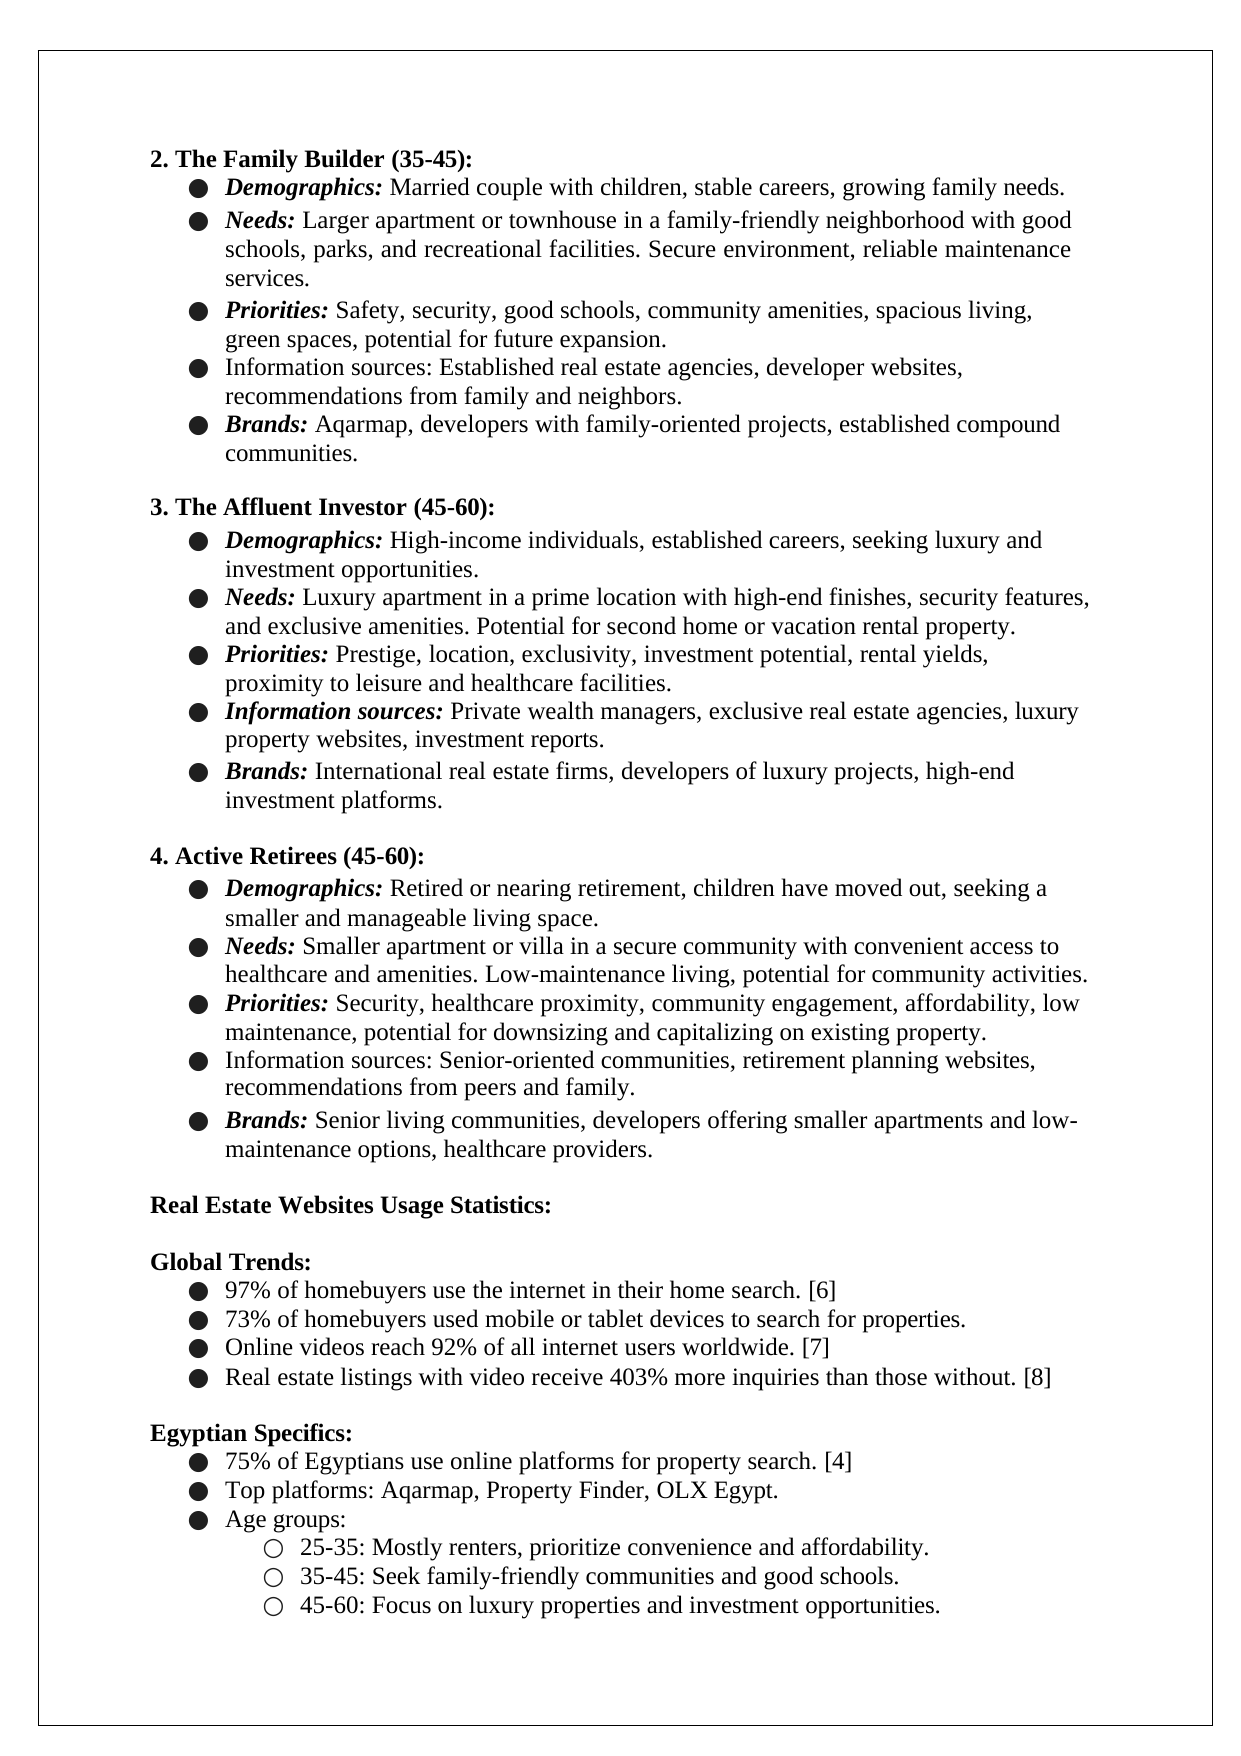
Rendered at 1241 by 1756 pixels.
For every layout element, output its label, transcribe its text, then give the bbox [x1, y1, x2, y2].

list 25-35: Mostly renters, prioritize convenience and affordability. [262, 1533, 1212, 1561]
list Age groups: [187, 1504, 1212, 1533]
list Information sources: Senior-oriented communities, retirement planning websites, [187, 1046, 1212, 1074]
list 35-45: Seek family-friendly communities and good schools. [262, 1561, 1212, 1590]
list Priorities: Safety, security, good schools, community amenities, spacious living, green spaces, potential for future expansion. [187, 291, 1033, 353]
list Top platforms: Aqarmap, Property Finder, OLX Egypt. [187, 1475, 1212, 1504]
list Brands: Aqarmap, developers with family-oriented projects, established compound [187, 410, 1212, 438]
list Needs: Larger apartment or townhouse in a family-friendly neighborhood with good schools, parks, and recreational facilities. Secure environment, reliable maintenance services. [187, 202, 1072, 291]
list Brands: Senior living communities, developers offering smaller apartments and low- maintenance options, healthcare providers. [187, 1101, 1079, 1163]
list 73% of homebuyers used mobile or tablet devices to search for properties. [187, 1304, 1212, 1333]
list Online videos reach 92% of all internet users worldwide. [7] [187, 1333, 1212, 1361]
list Needs: Smaller apartment or villa in a secure community with convenient access to healthcare and amenities. Low-maintenance living, potential for community activities. [187, 931, 1088, 988]
list Priorities: Prestige, location, exclusivity, investment potential, rental yields, proximity to leisure and healthcare facilities. [187, 640, 989, 697]
list Brands: International real estate firms, developers of luxury projects, high-end investment platforms. [187, 753, 1015, 814]
list Information sources: Private wealth managers, exclusive real estate agencies, luxury [187, 697, 1212, 725]
subtitle Real Estate Websites Usage Statistics: [150, 1191, 1212, 1219]
list 45-60: Focus on luxury properties and investment opportunities. [262, 1590, 1212, 1619]
list Needs: Luxury apartment in a prime location with high-end finishes, security features, and exclusive amenities. Potential for second home or vacation rental property. [187, 583, 1090, 640]
list Information sources: Established real estate agencies, developer websites, recommendations from family and neighbors. [187, 353, 963, 410]
list 75% of Egyptians use online platforms for property search. [4] [187, 1447, 1212, 1475]
list Real estate listings with video receive 403% more inquiries than those without. [8] [187, 1361, 1212, 1391]
text communities. [225, 438, 1212, 467]
subtitle The Affluent Investor (45-60): [150, 493, 1212, 521]
list Priorities: Security, healthcare proximity, community engagement, affordability, low maintenance, potential for downsizing and capitalizing on existing property. [187, 988, 1080, 1046]
text Global Trends: [150, 1248, 1212, 1276]
subtitle Active Retirees (45-60): [150, 842, 1212, 870]
list 97% of homebuyers use the internet in their home search. [6] [187, 1276, 1212, 1304]
subtitle The Family Builder (35-45): [150, 145, 1212, 173]
text property websites, investment reports. [225, 725, 1212, 753]
list Demographics: Retired or nearing retirement, children have moved out, seeking a smaller and manageable living space. [187, 870, 1048, 931]
list Demographics: High-income individuals, established careers, seeking luxury and investment opportunities. [187, 521, 1043, 583]
list Demographics: Married couple with children, stable careers, growing family needs. [187, 173, 1212, 202]
subtitle Egyptian Specifics: [150, 1419, 1212, 1447]
text recommendations from peers and family. [225, 1074, 1212, 1101]
